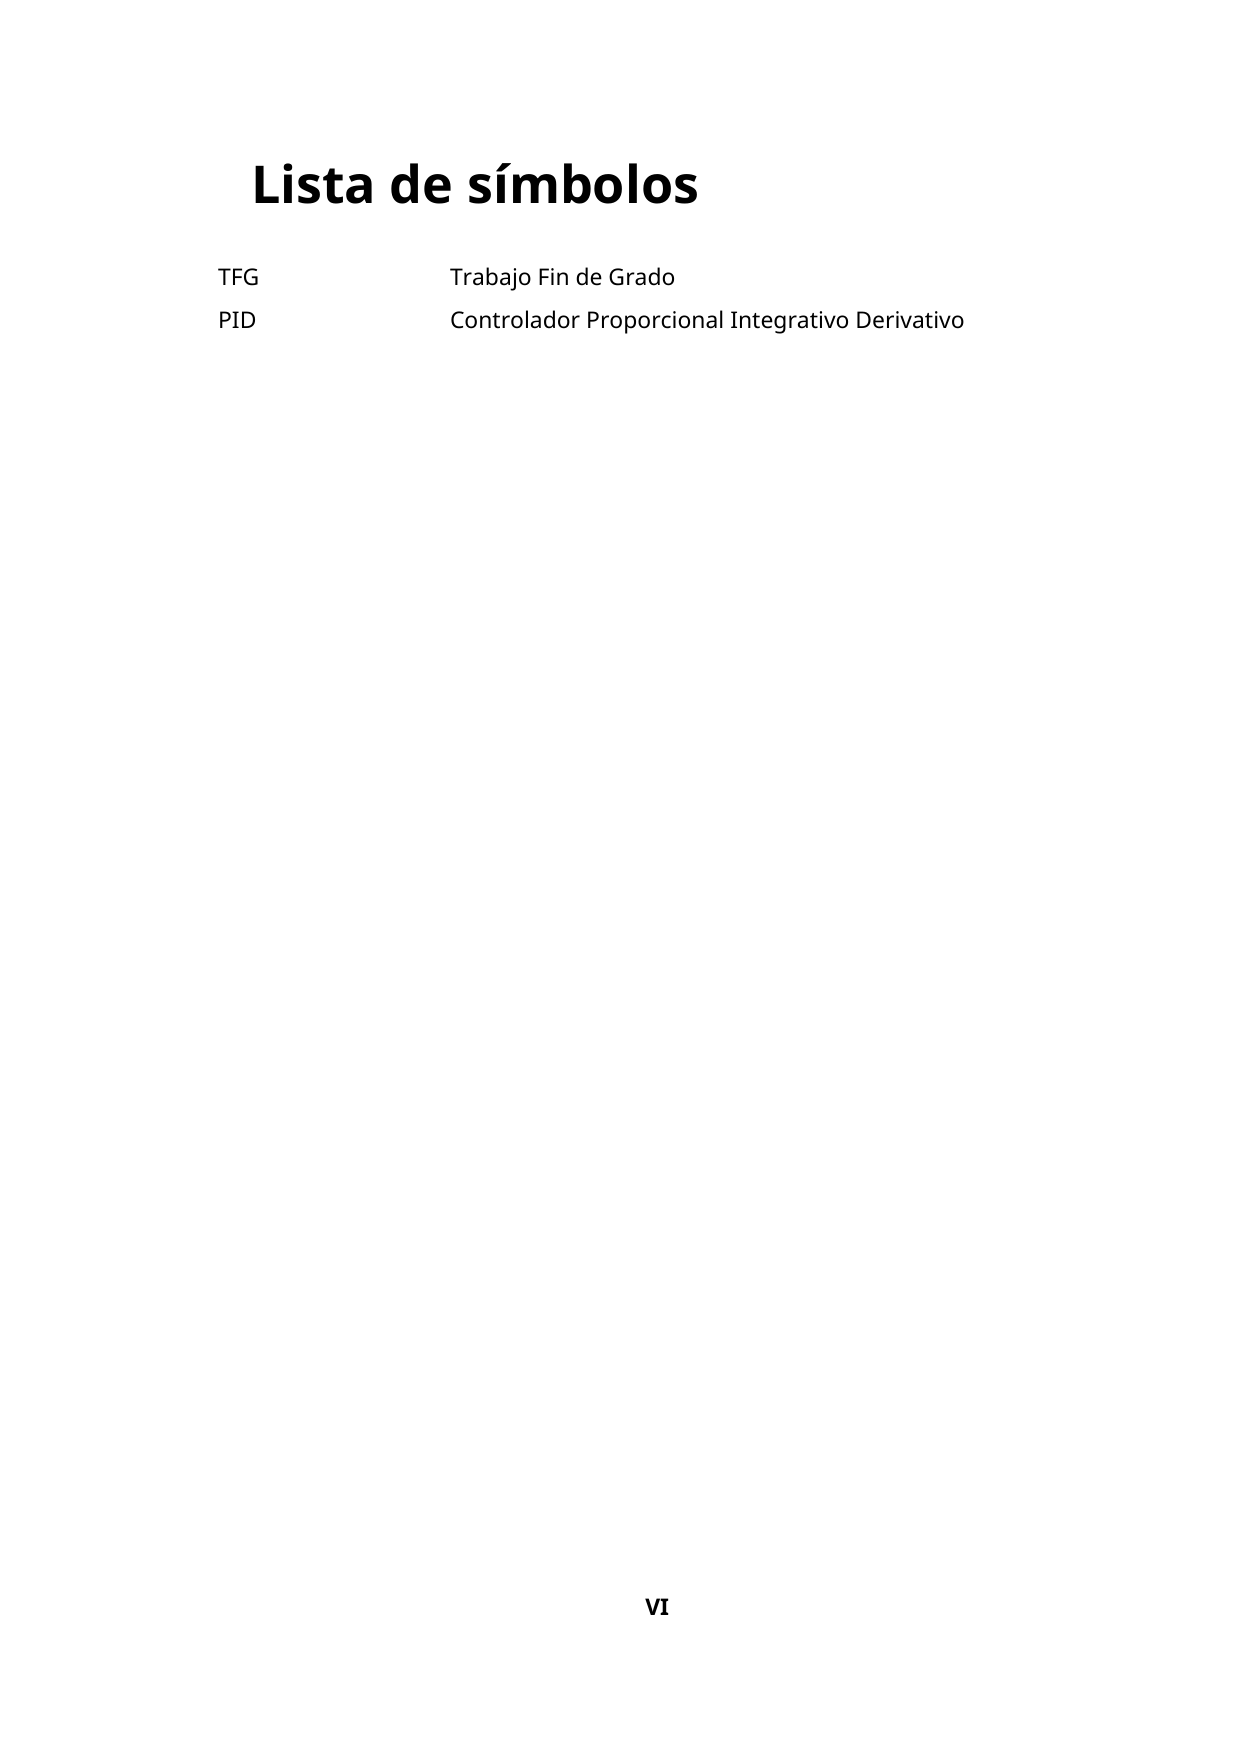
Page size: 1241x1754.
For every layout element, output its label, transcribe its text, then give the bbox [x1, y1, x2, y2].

text Lista de símbolos [177, 148, 1063, 218]
table_cell Controlador Proporcional Integrativo Derivativo [439, 304, 1063, 348]
table_header Trabajo Fin de Grado [439, 261, 1063, 304]
table_cell PID [207, 304, 438, 348]
table_header TFG [207, 261, 438, 304]
